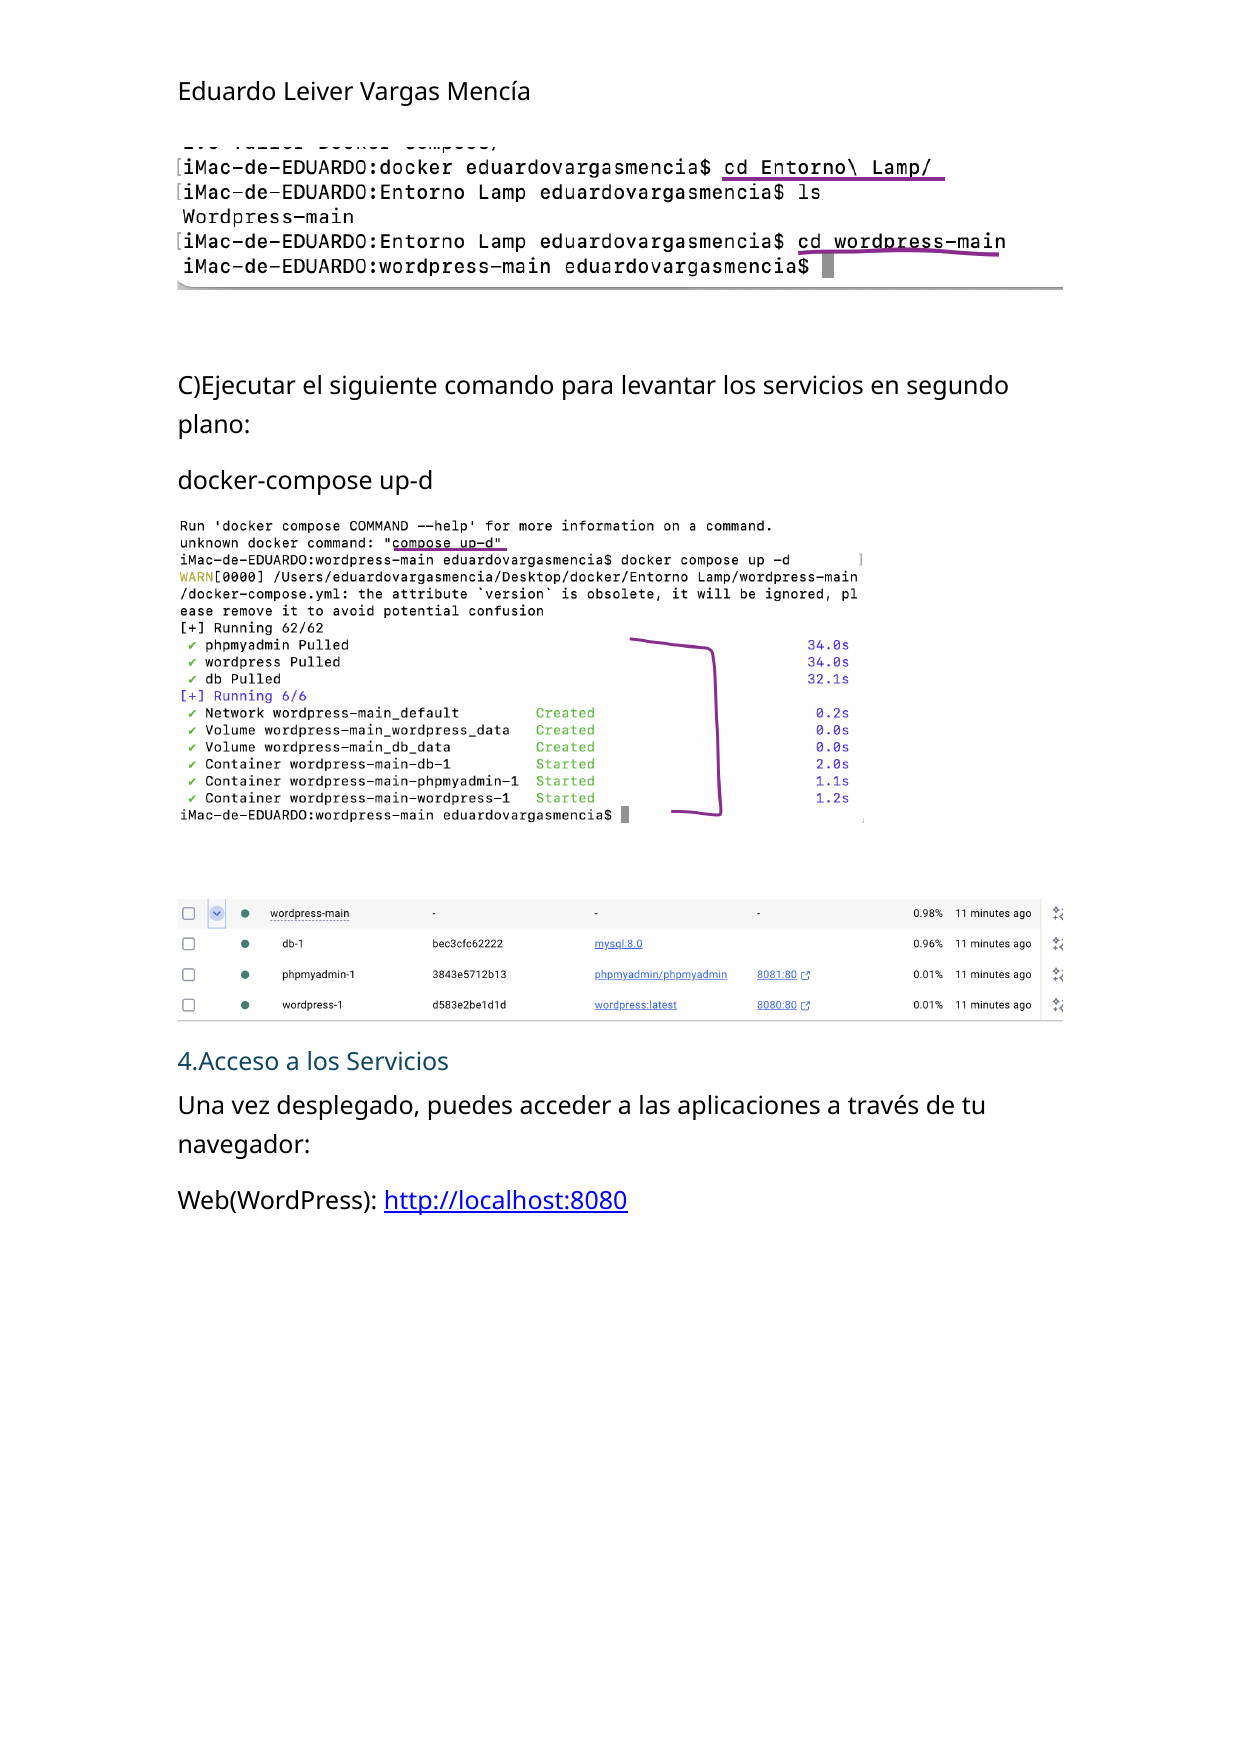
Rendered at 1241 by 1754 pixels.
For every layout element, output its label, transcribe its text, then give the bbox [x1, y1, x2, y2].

subtitle 4.Acceso a los Servicios [177, 1044, 1063, 1078]
picture [177, 147, 1063, 290]
text Web(WordPress): http://localhost:8080 [177, 1182, 1063, 1216]
text docker-compose up-d [177, 462, 1063, 496]
picture [177, 899, 1063, 1023]
text C)Ejecutar el siguiente comando para levantar los servicios en segundo plano: [177, 367, 1063, 441]
picture [177, 518, 864, 823]
text Una vez desplegado, puedes acceder a las aplicaciones a través de tu navegador: [177, 1087, 1063, 1161]
